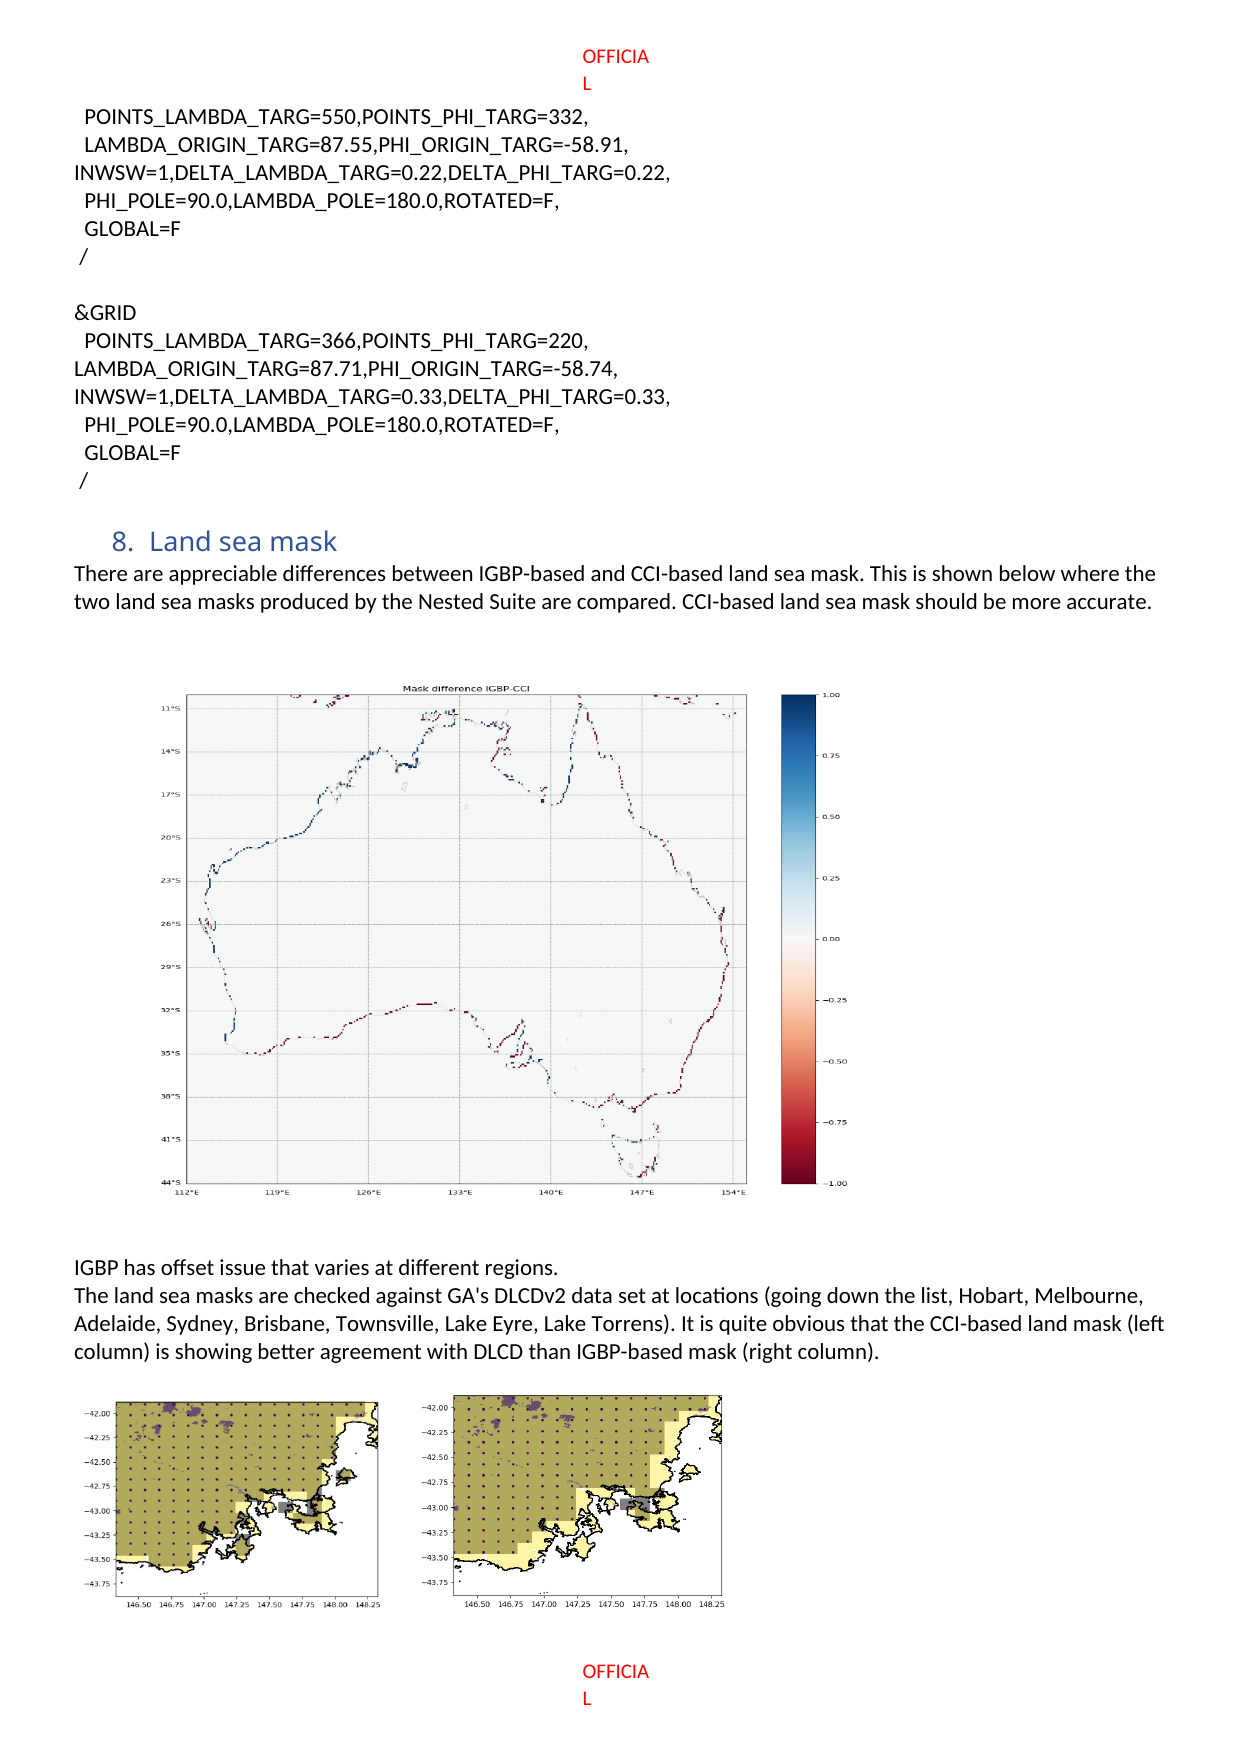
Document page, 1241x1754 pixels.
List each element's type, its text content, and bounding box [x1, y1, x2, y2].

picture [73, 619, 976, 1253]
subtitle Land sea mask [111, 522, 1181, 559]
picture [73, 1365, 756, 1624]
text PHI_POLE=90.0,LAMBDA_POLE=180.0,ROTATED=F, [74, 186, 1181, 214]
text &GRID [74, 298, 1181, 326]
text / [74, 466, 1181, 494]
text LAMBDA_ORIGIN_TARG=87.71,PHI_ORIGIN_TARG=-58.74, INWSW=1,DELTA_LAMBDA_TARG=0.33,DELTA_PHI_TARG=0.33, [74, 354, 1181, 410]
text GLOBAL=F [74, 214, 1181, 242]
text / [74, 242, 1181, 270]
text PHI_POLE=90.0,LAMBDA_POLE=180.0,ROTATED=F, [74, 410, 1181, 438]
text LAMBDA_ORIGIN_TARG=87.55,PHI_ORIGIN_TARG=-58.91, INWSW=1,DELTA_LAMBDA_TARG=0.22,DELTA_PHI_TARG=0.22, [74, 130, 1181, 186]
text The land sea masks are checked against GA's DLCDv2 data set at locations (going down the list, Hobart, Melbourne, Adelaide, Sydney, Brisbane, Townsville, Lake Eyre, Lake Torrens). It is quite obvious that the CCI-based land mask (left column) is showing better agreement with DLCD than IGBP-based mask (right column). [74, 1281, 1181, 1365]
text POINTS_LAMBDA_TARG=550,POINTS_PHI_TARG=332, [74, 102, 1181, 130]
text POINTS_LAMBDA_TARG=366,POINTS_PHI_TARG=220, [74, 326, 1181, 354]
text GLOBAL=F [74, 438, 1181, 466]
